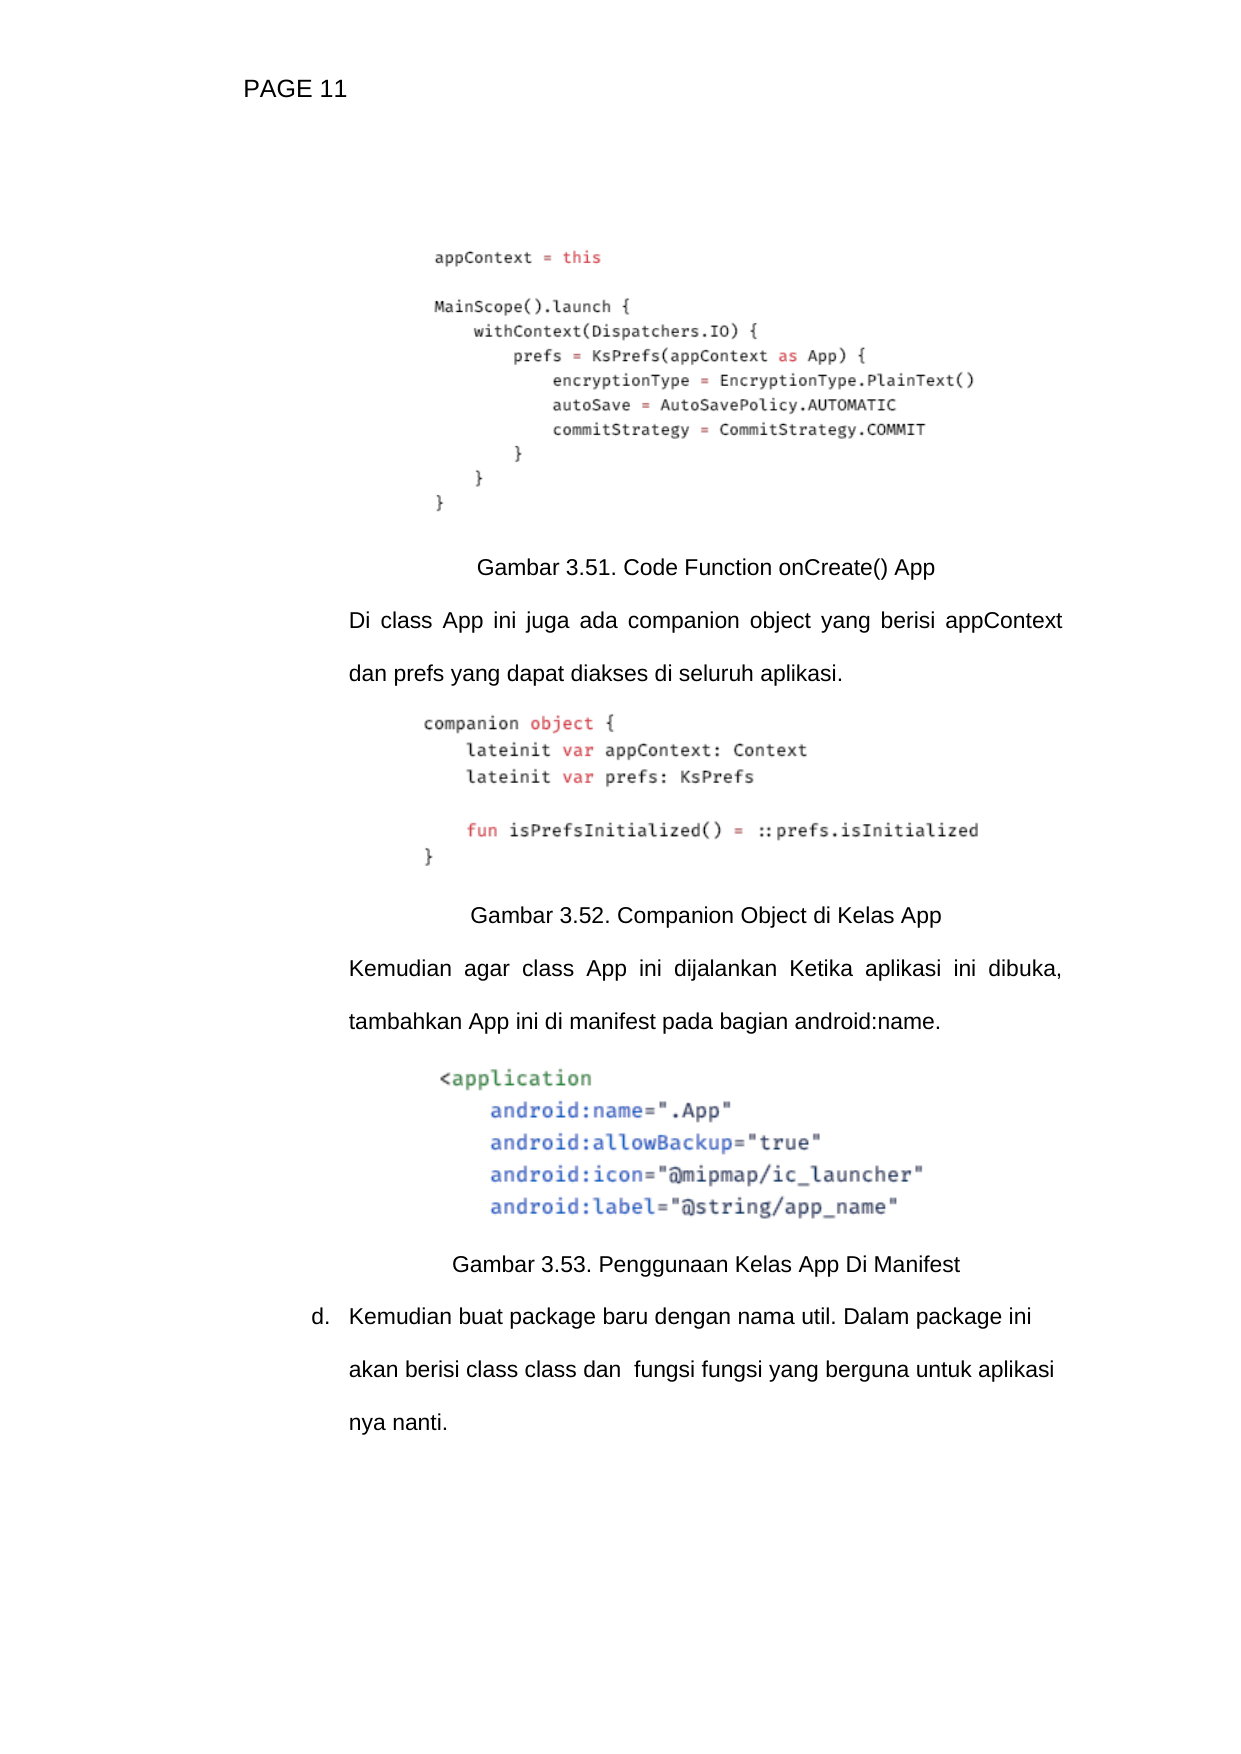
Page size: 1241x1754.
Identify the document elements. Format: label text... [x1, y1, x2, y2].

title Kemudian buat package baru dengan nama util. Dalam package ini akan berisi class class dan fungsi fungsi yang berguna untuk aplikasi nya nanti. [311, 1303, 1063, 1435]
title Kemudian agar class App ini dijalankan Ketika aplikasi ini dibuka, tambahkan App ini di manifest pada bagian android:name. [349, 955, 1063, 1034]
text Gambar 3.51. Code Function onCreate() App [349, 554, 1063, 581]
text Gambar 3.52. Companion Object di Kelas App [349, 902, 1063, 929]
picture [420, 236, 992, 526]
picture [418, 712, 994, 874]
text Gambar 3.53. Penggunaan Kelas App Di Manifest [349, 1251, 1063, 1277]
title Di class App ini juga ada companion object yang berisi appContext dan prefs yang dapat diakses di seluruh aplikasi. [349, 607, 1063, 686]
picture [428, 1060, 983, 1222]
